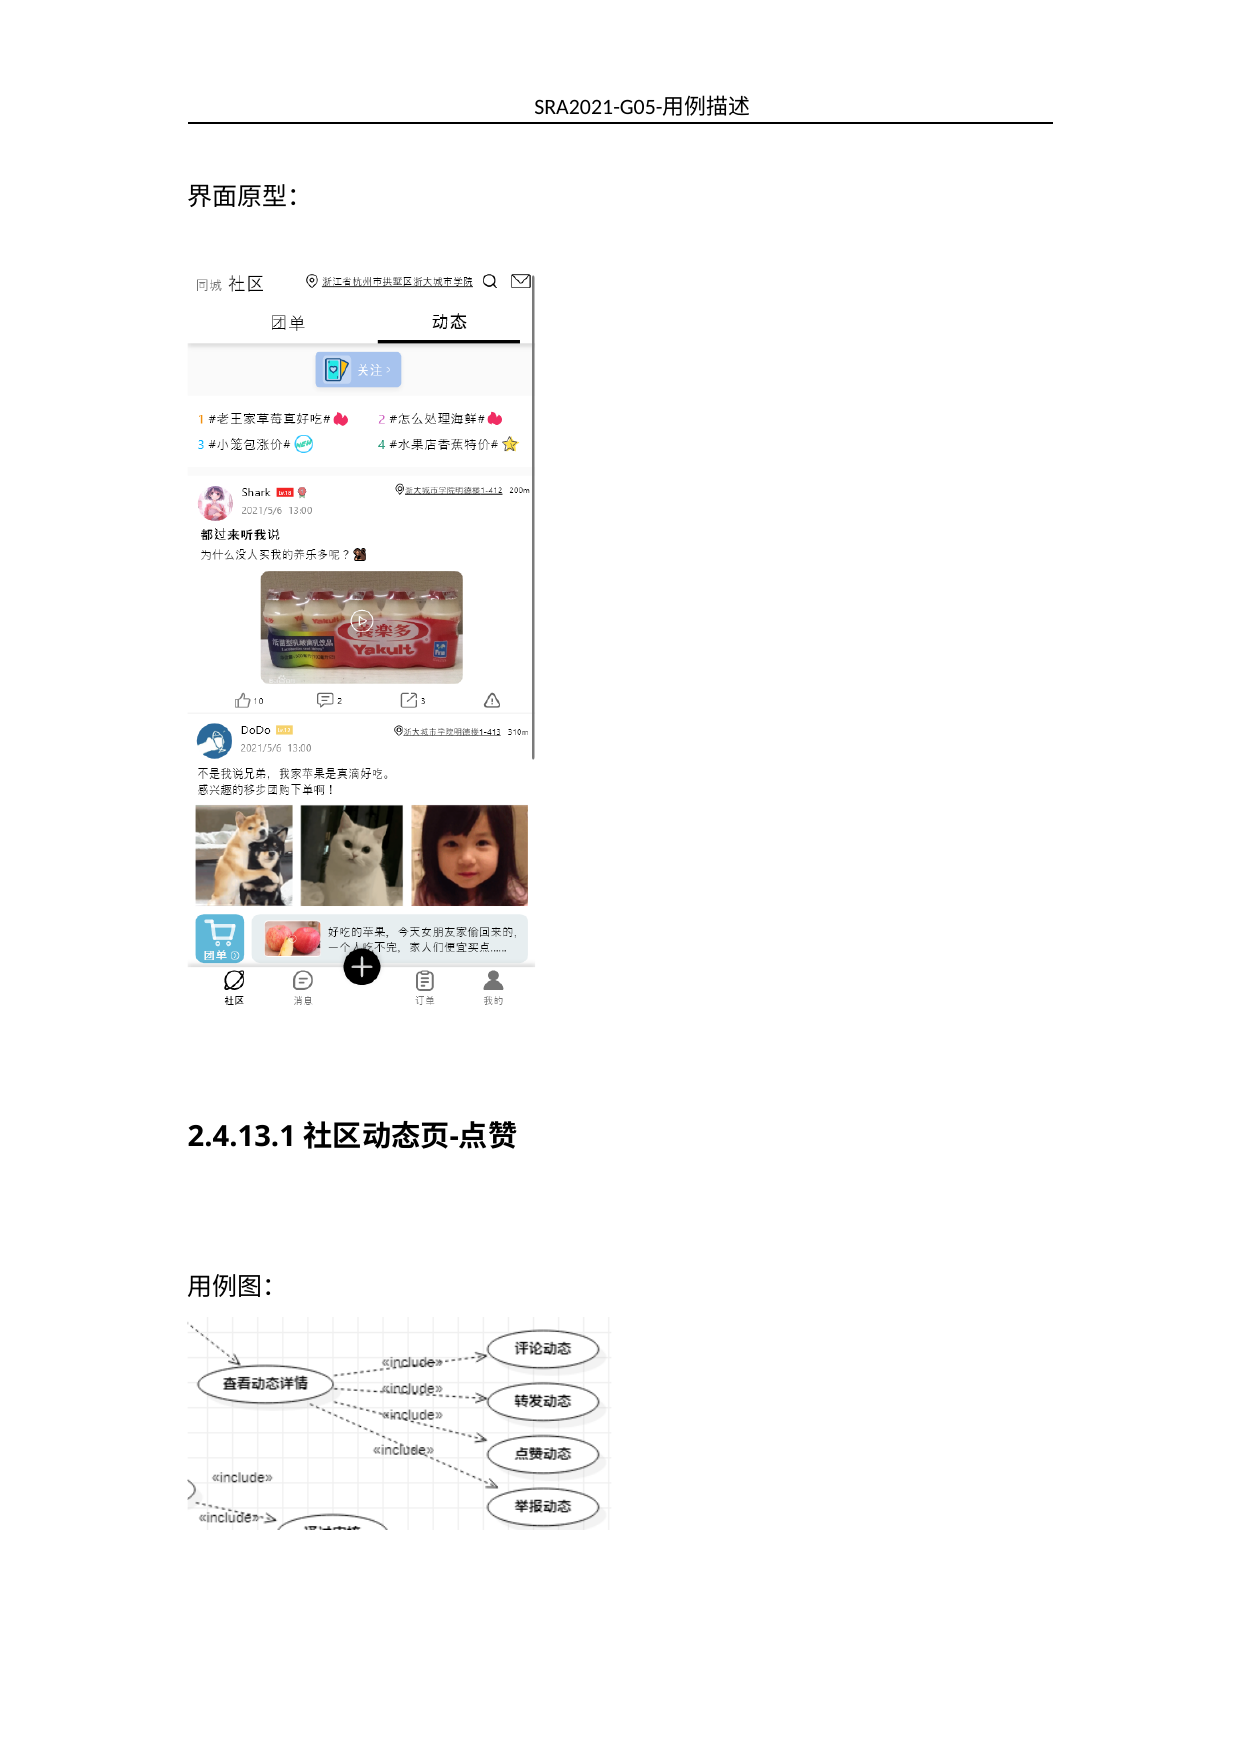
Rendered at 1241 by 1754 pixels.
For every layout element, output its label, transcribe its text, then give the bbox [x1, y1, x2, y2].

text 用例图： [187, 1252, 1053, 1317]
picture [187, 1317, 612, 1530]
subtitle 2.4.13.1 社区动态页-点赞 [187, 1101, 1053, 1166]
text 界面原型： [187, 162, 1053, 227]
picture [187, 259, 536, 1012]
